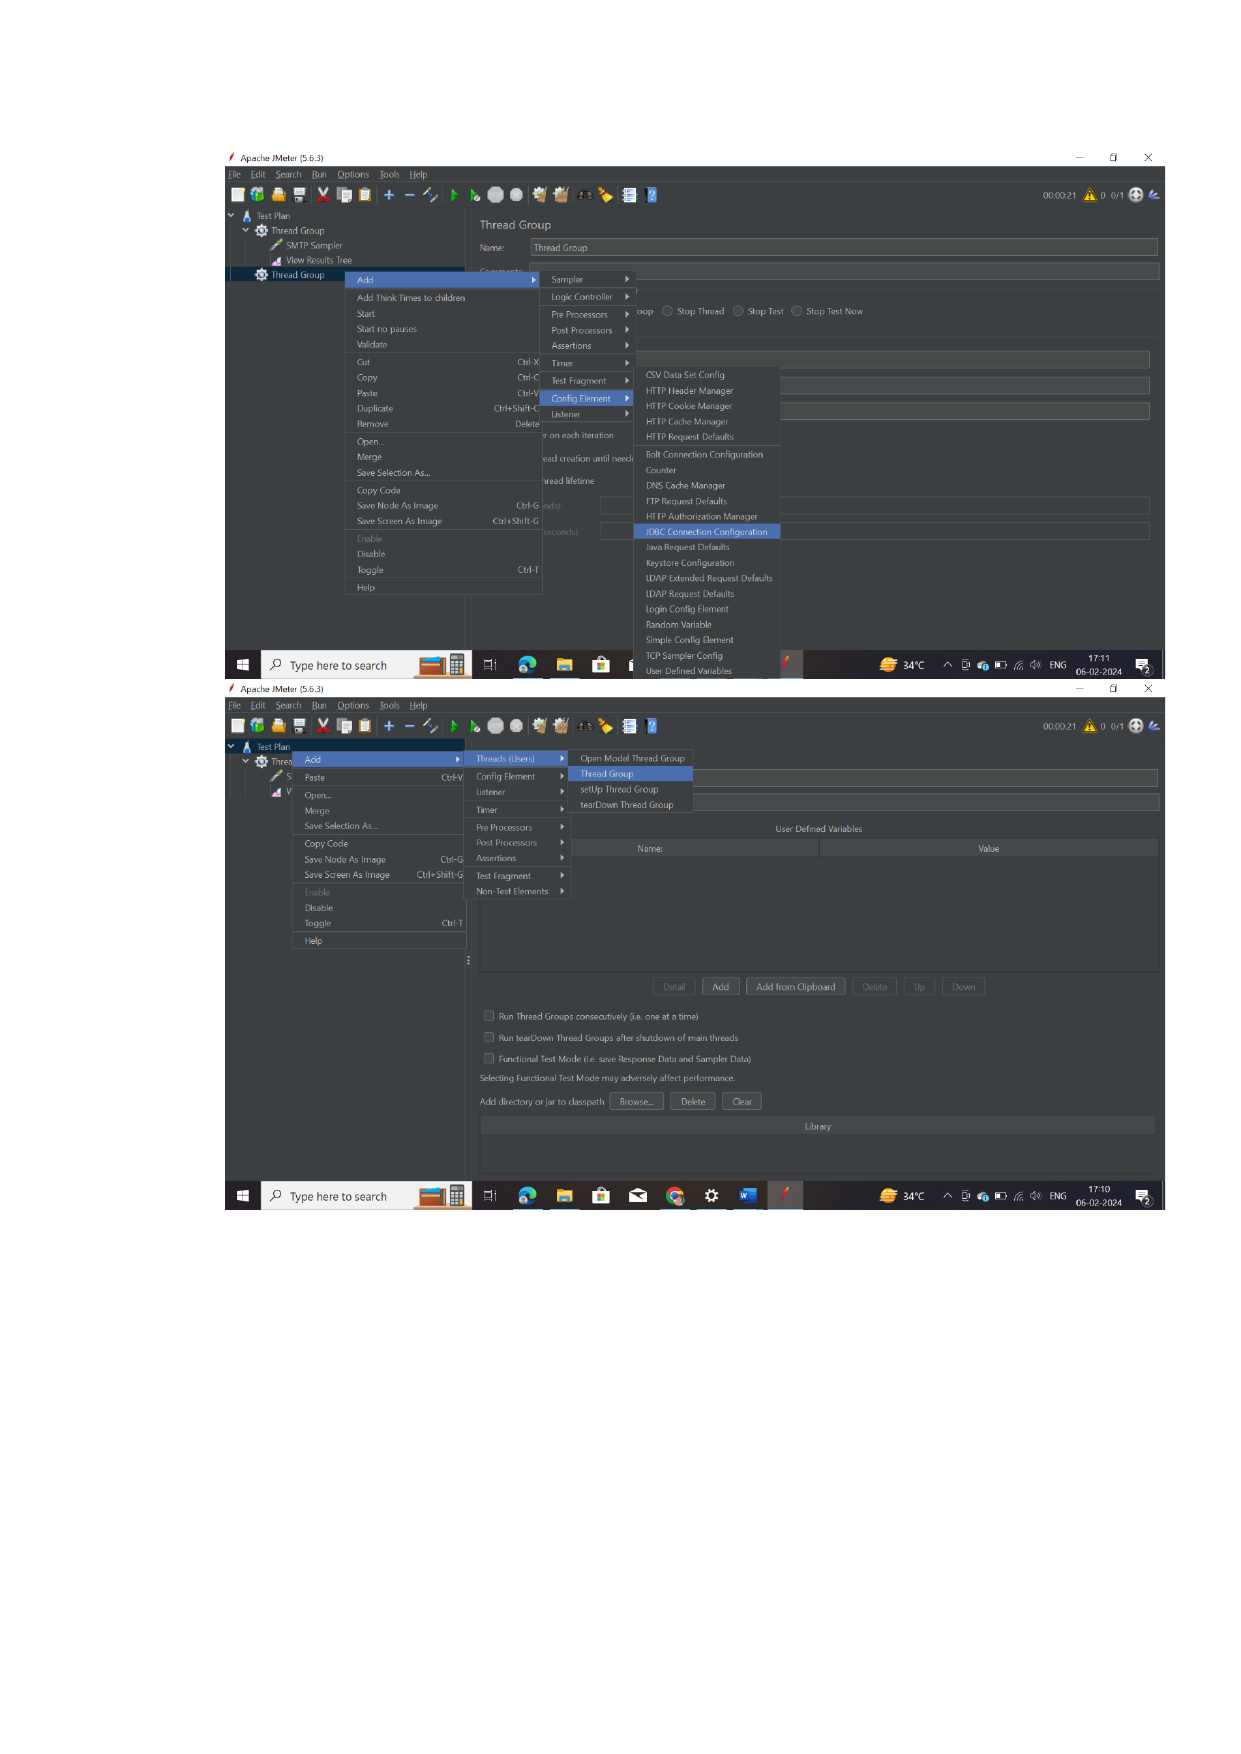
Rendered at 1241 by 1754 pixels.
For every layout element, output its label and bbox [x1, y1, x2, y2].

picture [225, 150, 1166, 679]
picture [225, 681, 1166, 1210]
